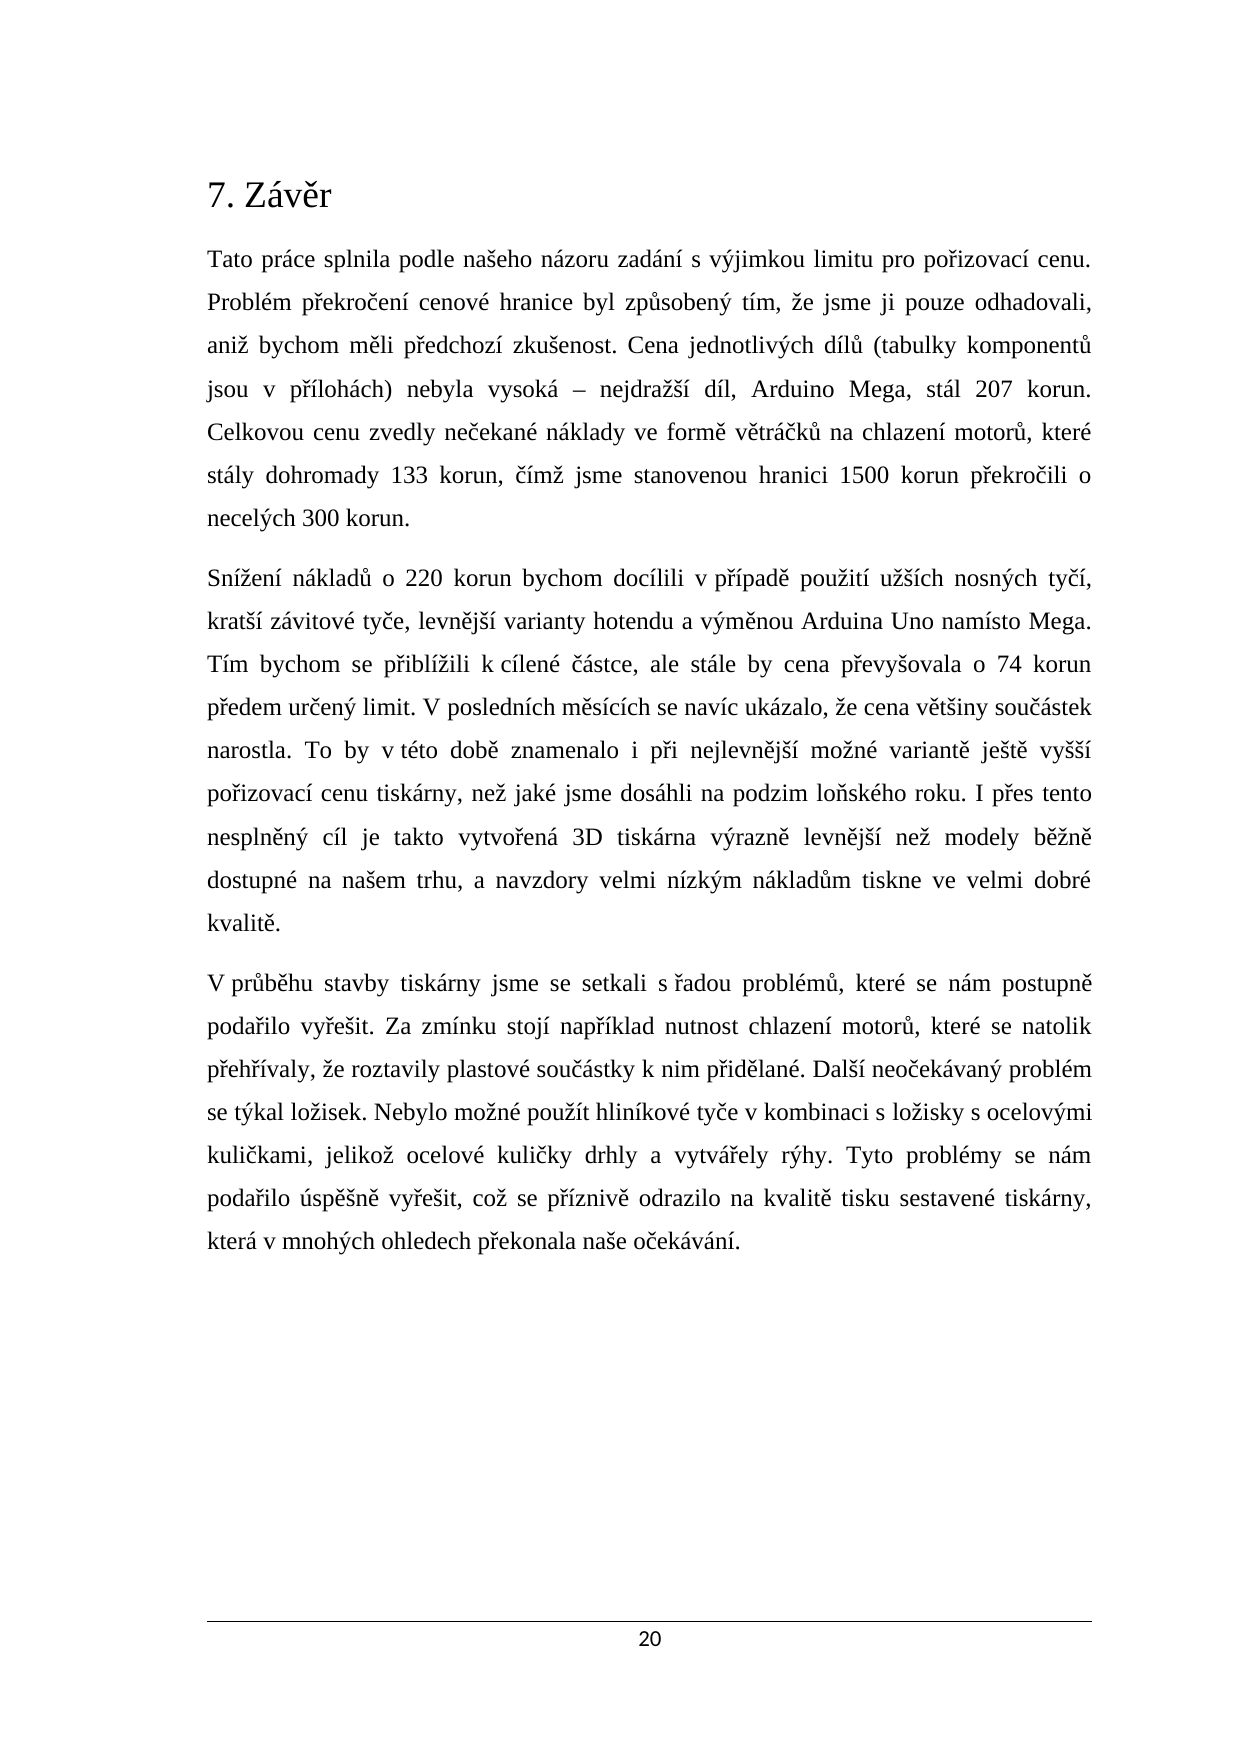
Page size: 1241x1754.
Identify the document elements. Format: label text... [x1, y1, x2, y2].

text Tato práce splnila podle našeho názoru zadání s výjimkou limitu pro pořizovací cenu. Problém překročení cenové hranice byl způsobený tím, že jsme ji pouze odhadovali, aniž bychom měli předchozí zkušenost. Cena jednotlivých dílů (tabulky komponentů jsou v přílohách) nebyla vysoká – nejdražší díl, Arduino Mega, stál 207 korun. Celkovou cenu zvedly nečekané náklady ve formě větráčků na chlazení motorů, které stály dohromady 133 korun, čímž jsme stanovenou hranici 1500 korun překročili o necelých 300 korun. [207, 244, 1092, 532]
text V průběhu stavby tiskárny jsme se setkali s řadou problémů, které se nám postupně podařilo vyřešit. Za zmínku stojí například nutnost chlazení motorů, které se natolik přehřívaly, že roztavily plastové součástky k nim přidělané. Další neočekávaný problém se týkal ložisek. Nebylo možné použít hliníkové tyče v kombinaci s ložisky s ocelovými kuličkami, jelikož ocelové kuličky drhly a vytvářely rýhy. Tyto problémy se nám podařilo úspěšně vyřešit, což se příznivě odrazilo na kvalitě tisku sestavené tiskárny, která v mnohých ohledech překonala naše očekávání. [207, 968, 1092, 1255]
text Snížení nákladů o 220 korun bychom docílili v případě použití užších nosných tyčí, kratší závitové tyče, levnější varianty hotendu a výměnou Arduina Uno namísto Mega. Tím bychom se přiblížili k cílené částce, ale stále by cena převyšovala o 74 korun předem určený limit. V posledních měsících se navíc ukázalo, že cena většiny součástek narostla. To by v této době znamenalo i při nejlevnější možné variantě ještě vyšší pořizovací cenu tiskárny, než jaké jsme dosáhli na podzim loňského roku. I přes tento nesplněný cíl je takto vytvořená 3D tiskárna výrazně levnější než modely běžně dostupné na našem trhu, a navzdory velmi nízkým nákladům tiskne ve velmi dobré kvalitě. [207, 563, 1092, 937]
text Závěr [207, 173, 1092, 216]
